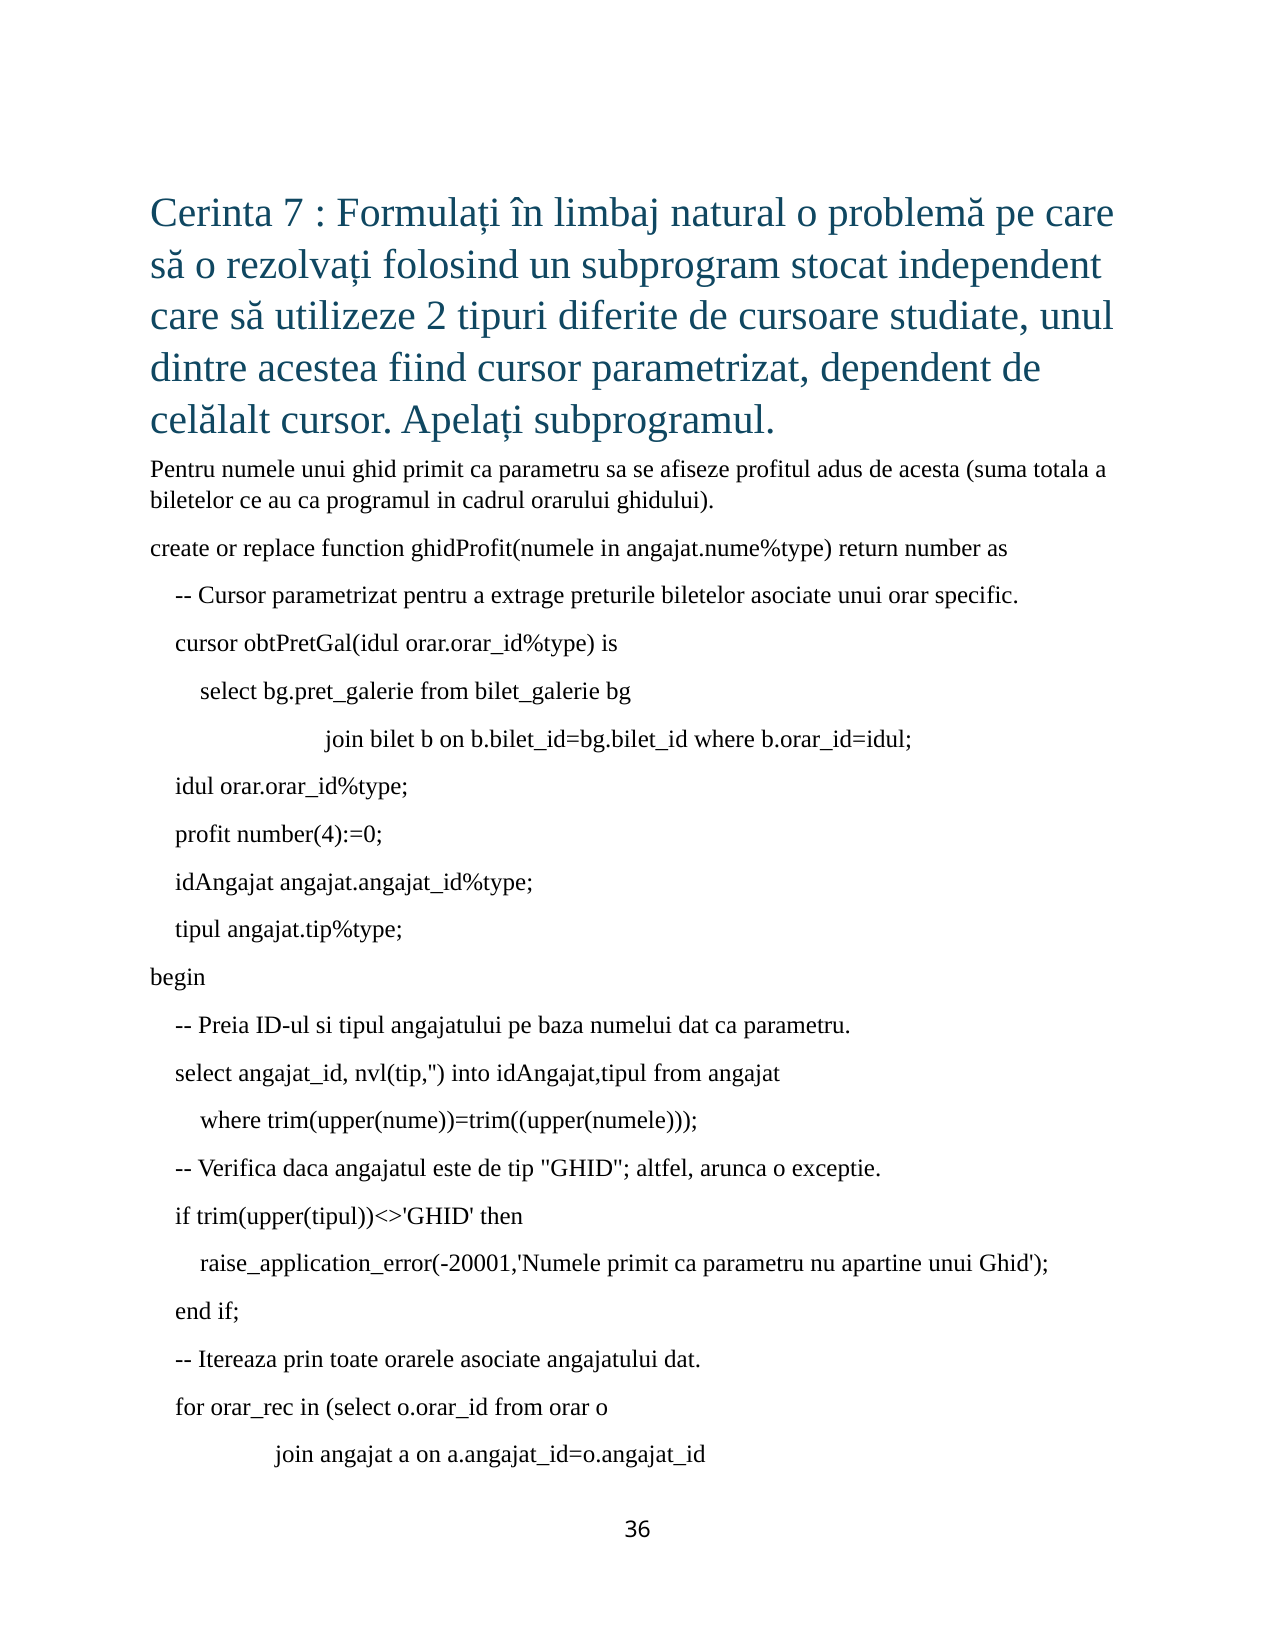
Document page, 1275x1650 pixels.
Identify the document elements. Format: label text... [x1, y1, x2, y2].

text tipul angajat.tip%type; [150, 914, 1125, 943]
text if trim(upper(tipul))<>'GHID' then [150, 1201, 1125, 1229]
text -- Preia ID-ul si tipul angajatului pe baza numelui dat ca parametru. [150, 1010, 1125, 1039]
text idAngajat angajat.angajat_id%type; [150, 867, 1125, 896]
text cursor obtPretGal(idul orar.orar_id%type) is [150, 628, 1125, 657]
subtitle Cerinta 7 : Formulați în limbaj natural o problemă pe care să o rezolvați folosind un subprogram stocat independent care să utilizeze 2 tipuri diferite de cursoare studiate, unul dintre acestea fiind cursor parametrizat, dependent de celălalt cursor. Apelați subprogramul. [150, 187, 1125, 442]
text -- Cursor parametrizat pentru a extrage preturile biletelor asociate unui orar specific. [150, 581, 1125, 609]
text -- Itereaza prin toate orarele asociate angajatului dat. [150, 1344, 1125, 1373]
text begin [150, 962, 1125, 991]
text select angajat_id, nvl(tip,'') into idAngajat,tipul from angajat [150, 1058, 1125, 1086]
text Pentru numele unui ghid primit ca parametru sa se afiseze profitul adus de acesta (suma totala a biletelor ce au ca programul in cadrul orarului ghidului). [150, 454, 1125, 514]
text -- Verifica daca angajatul este de tip "GHID"; altfel, arunca o exceptie. [150, 1153, 1125, 1182]
text where trim(upper(nume))=trim((upper(numele))); [150, 1105, 1125, 1134]
text create or replace function ghidProfit(numele in angajat.nume%type) return number as [150, 533, 1125, 562]
text profit number(4):=0; [150, 819, 1125, 848]
text end if; [150, 1296, 1125, 1325]
text for orar_rec in (select o.orar_id from orar o [150, 1392, 1125, 1420]
text raise_application_error(-20001,'Numele primit ca parametru nu apartine unui Ghid'); [150, 1248, 1125, 1277]
text idul orar.orar_id%type; [150, 771, 1125, 800]
text join bilet b on b.bilet_id=bg.bilet_id where b.orar_id=idul; [150, 724, 1125, 752]
text join angajat a on a.angajat_id=o.angajat_id [150, 1439, 1125, 1468]
text select bg.pret_galerie from bilet_galerie bg [150, 676, 1125, 705]
